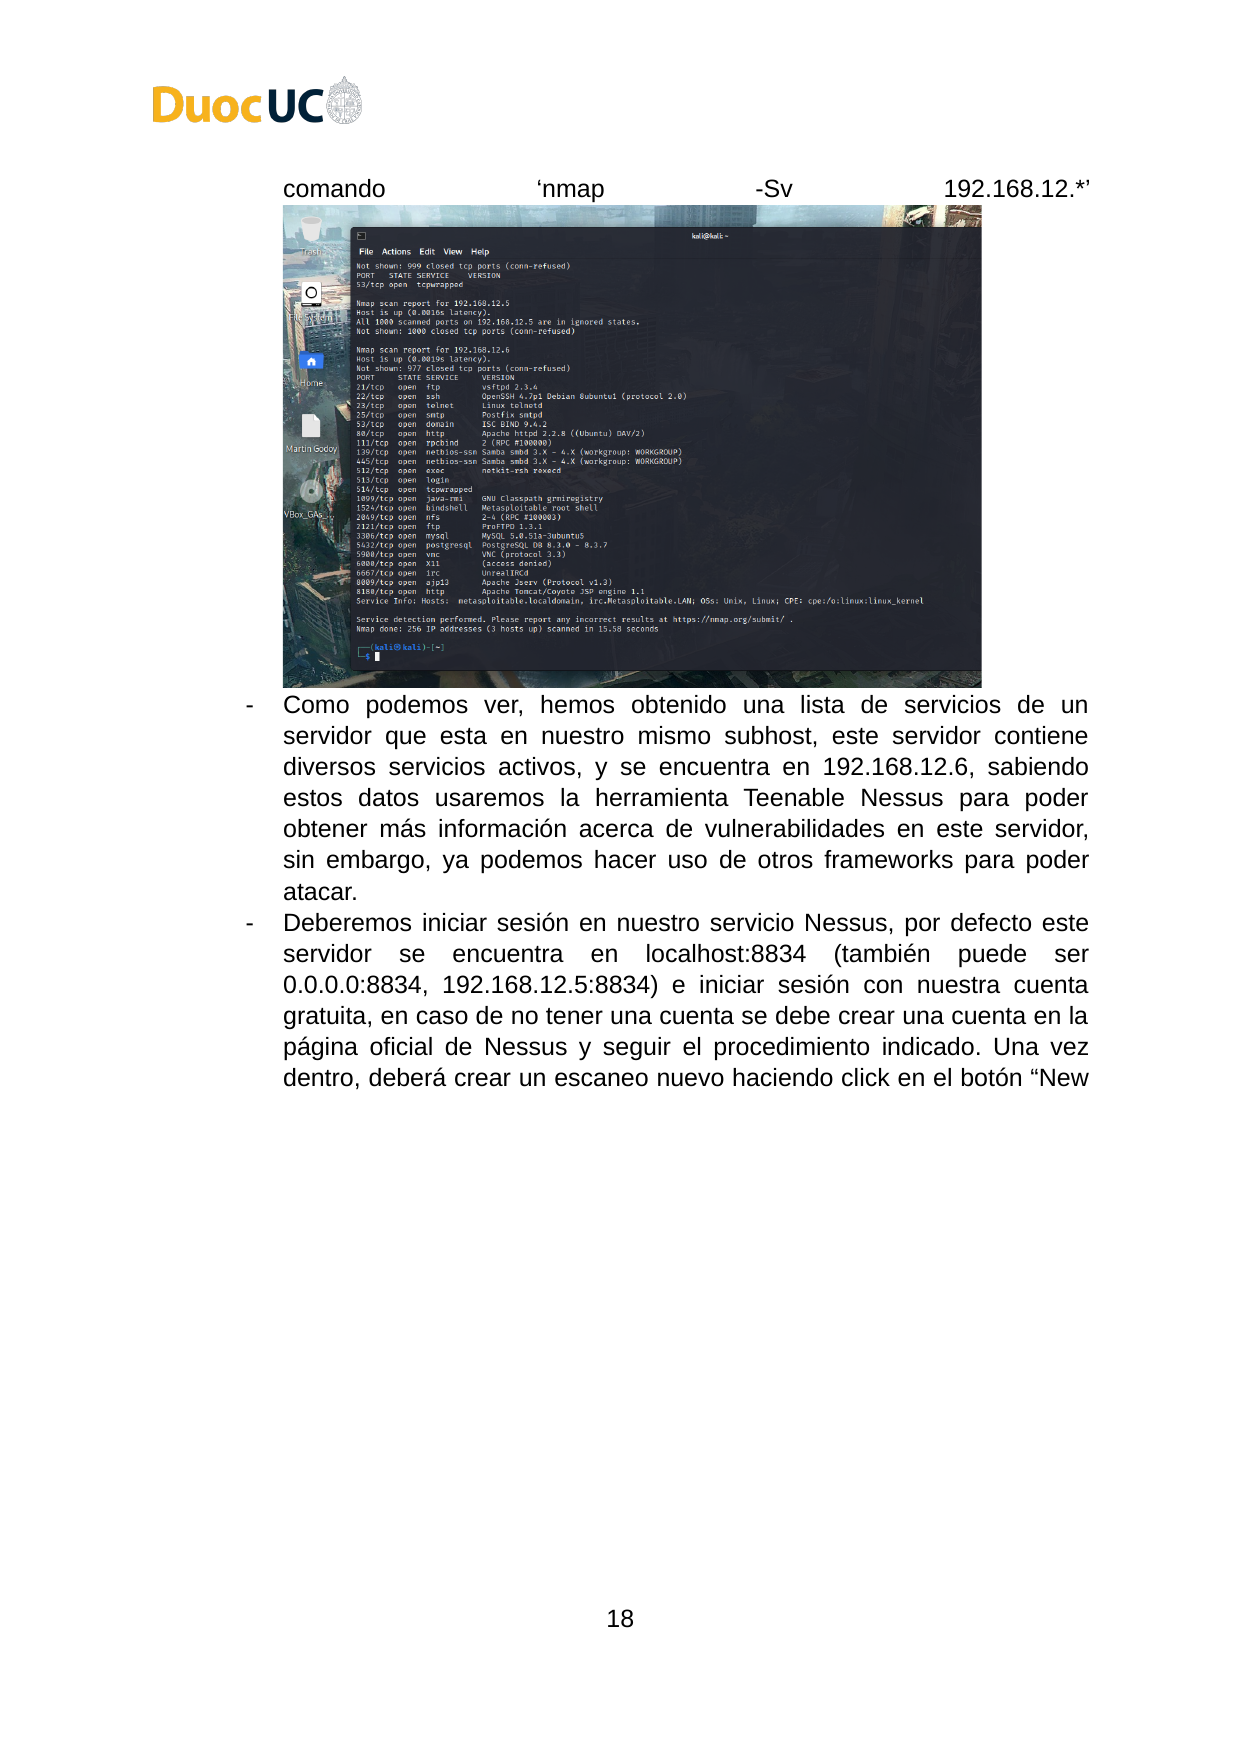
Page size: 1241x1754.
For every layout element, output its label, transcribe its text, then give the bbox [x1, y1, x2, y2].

list Como podemos ver, hemos obtenido una lista de servicios de un servidor que esta en nuestro mismo subhost, este servidor contiene diversos servicios activos, y se encuentra en 192.168.12.6, sabiendo estos datos usaremos la herramienta Teenable Nessus para poder obtener más información acerca de vulnerabilidades en este servidor, sin embargo, ya podemos hacer uso de otros frameworks para poder atacar. [245, 690, 1090, 905]
picture [150, 73, 364, 127]
list Deberemos iniciar sesión en nuestro servicio Nessus, por defecto este servidor se encuentra en localhost:8834 (también puede ser 0.0.0.0:8834, 192.168.12.5:8834) e iniciar sesión con nuestra cuenta gratuita, en caso de no tener una cuenta se debe crear una cuenta en la página oficial de Nessus y seguir el procedimiento indicado. Una vez dentro, deberá crear un escaneo nuevo haciendo click en el botón “New Scan” indicado en la siguiente imagen [245, 908, 1090, 1092]
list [245, 174, 1090, 688]
picture [282, 205, 982, 688]
